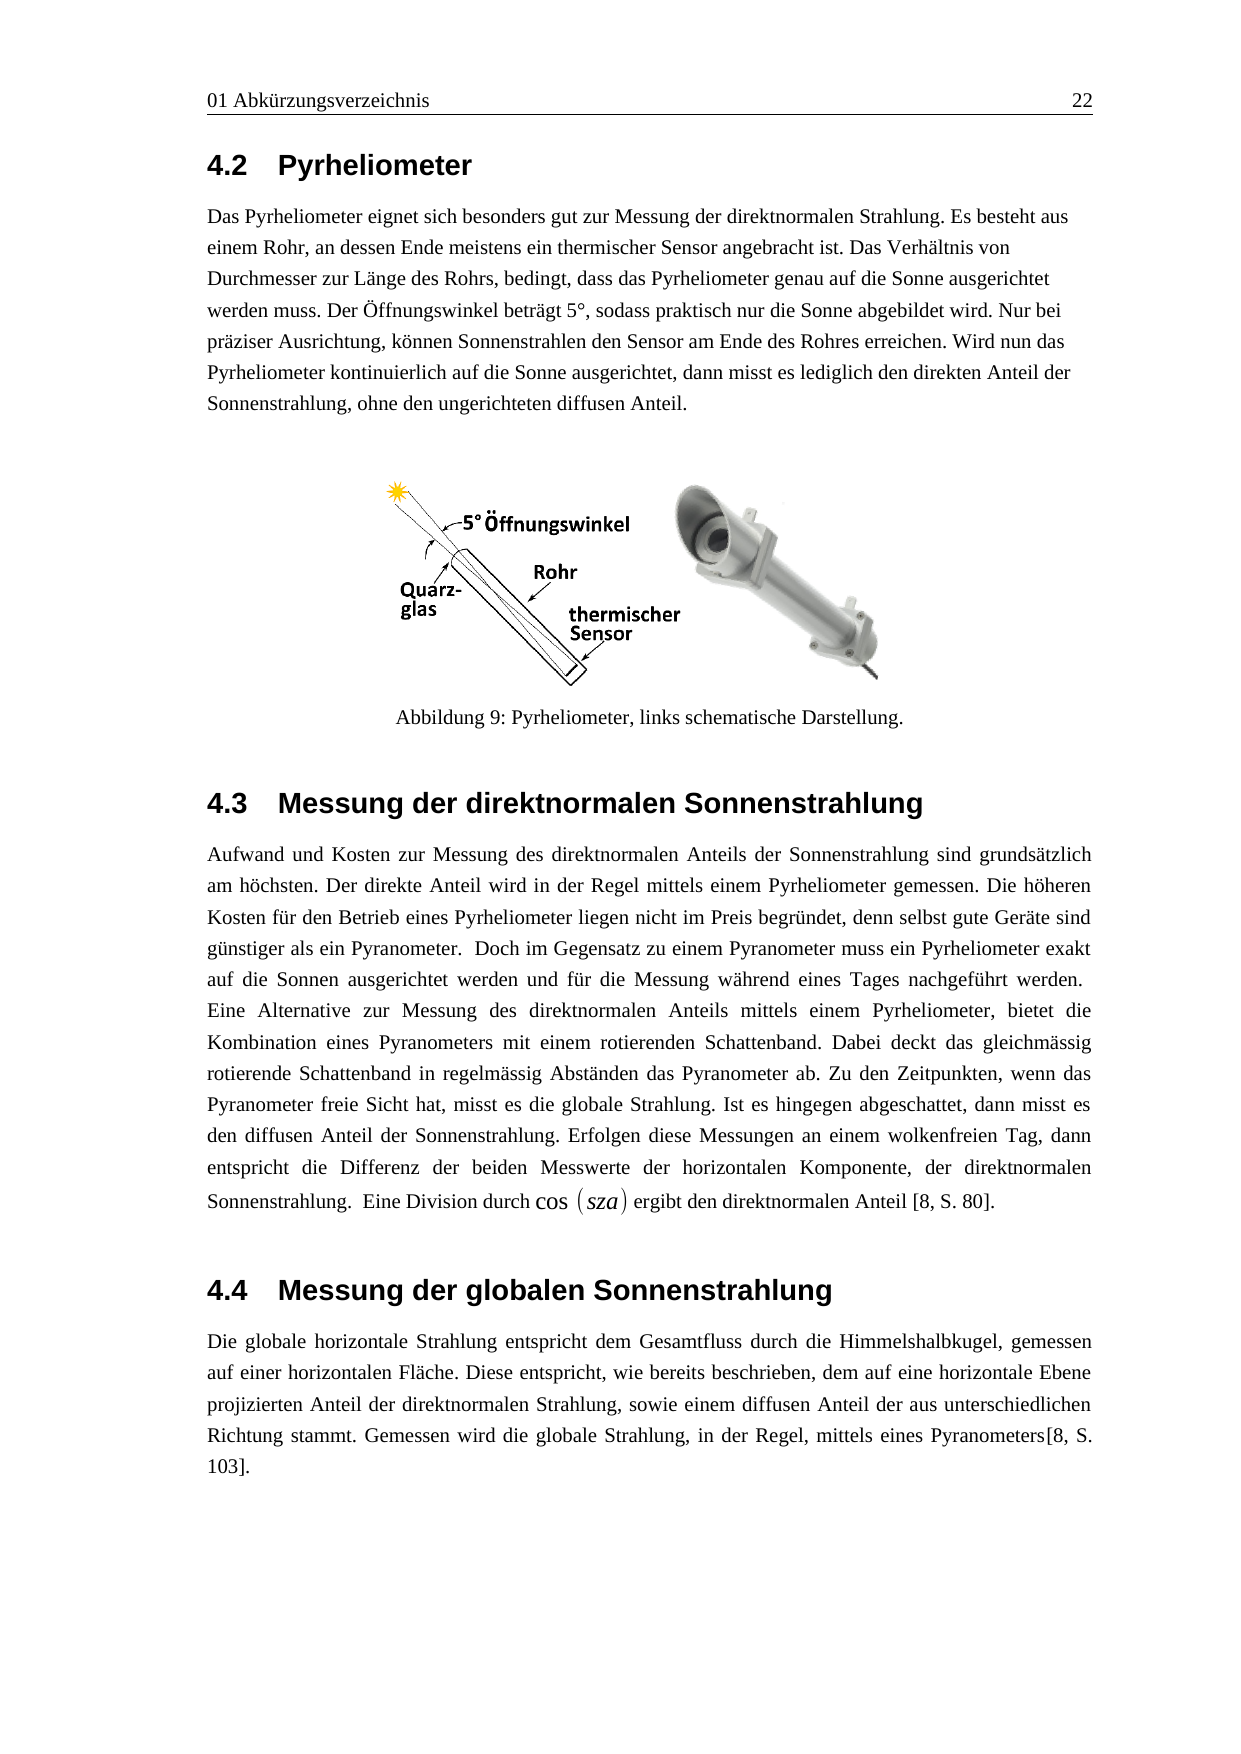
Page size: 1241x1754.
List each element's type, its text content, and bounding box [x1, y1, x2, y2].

subtitle Messung der direktnormalen Sonnenstrahlung [207, 786, 1093, 819]
text Abbildung 9: Pyrheliometer, links schematische Darstellung. [207, 705, 1093, 729]
subtitle Messung der globalen Sonnenstrahlung [207, 1273, 1093, 1307]
text Aufwand und Kosten zur Messung des direktnormalen Anteils der Sonnenstrahlung sind grundsätzlich am höchsten. Der direkte Anteil wird in der Regel mittels einem Pyrheliometer gemessen. Die höheren Kosten für den Betrieb eines Pyrheliometer liegen nicht im Preis begründet, denn selbst gute Geräte sind günstiger als ein Pyranometer. Doch im Gegensatz zu einem Pyranometer muss ein Pyrheliometer exakt auf die Sonnen ausgerichtet werden und für die Messung während eines Tages nachgeführt werden. Eine Alternative zur Messung des direktnormalen Anteils mittels einem Pyrheliometer, bietet die Kombination eines Pyranometers mit einem rotierenden Schattenband. Dabei deckt das gleichmässig rotierende Schattenband in regelmässig Abständen das Pyranometer ab. Zu den Zeitpunkten, wenn das Pyranometer freie Sicht hat, misst es die globale Strahlung. Ist es hingegen abgeschattet, dann misst es den diffusen Anteil der Sonnenstrahlung. Erfolgen diese Messungen an einem wolkenfreien Tag, dann entspricht die Differenz der beiden Messwerte der horizontalen Komponente, der direktnormalen Sonnenstrahlung. Eine Division durch ergibt den direktnormalen Anteil [8, S. 80]. [207, 842, 1093, 1216]
text Das Pyrheliometer eignet sich besonders gut zur Messung der direktnormalen Strahlung. Es besteht aus einem Rohr, an dessen Ende meistens ein thermischer Sensor angebracht ist. Das Verhältnis von Durchmesser zur Länge des Rohrs, bedingt, dass das Pyrheliometer genau auf die Sonne ausgerichtet werden muss. Der Öffnungswinkel beträgt 5°, sodass praktisch nur die Sonne abgebildet wird. Nur bei präziser Ausrichtung, können Sonnenstrahlen den Sensor am Ende des Rohres erreichen. Wird nun das Pyrheliometer kontinuierlich auf die Sonne ausgerichtet, dann misst es lediglich den direkten Anteil der Sonnenstrahlung, ohne den ungerichteten diffusen Anteil. [207, 204, 1093, 415]
picture [386, 478, 913, 686]
subtitle Pyrheliometer [207, 148, 1093, 181]
text Die globale horizontale Strahlung entspricht dem Gesamtfluss durch die Himmelshalbkugel, gemessen auf einer horizontalen Fläche. Diese entspricht, wie bereits beschrieben, dem auf eine horizontale Ebene projizierten Anteil der direktnormalen Strahlung, sowie einem diffusen Anteil der aus unterschiedlichen Richtung stammt. Gemessen wird die globale Strahlung, in der Regel, mittels eines Pyranometers[8, S. 103]. [207, 1329, 1093, 1478]
